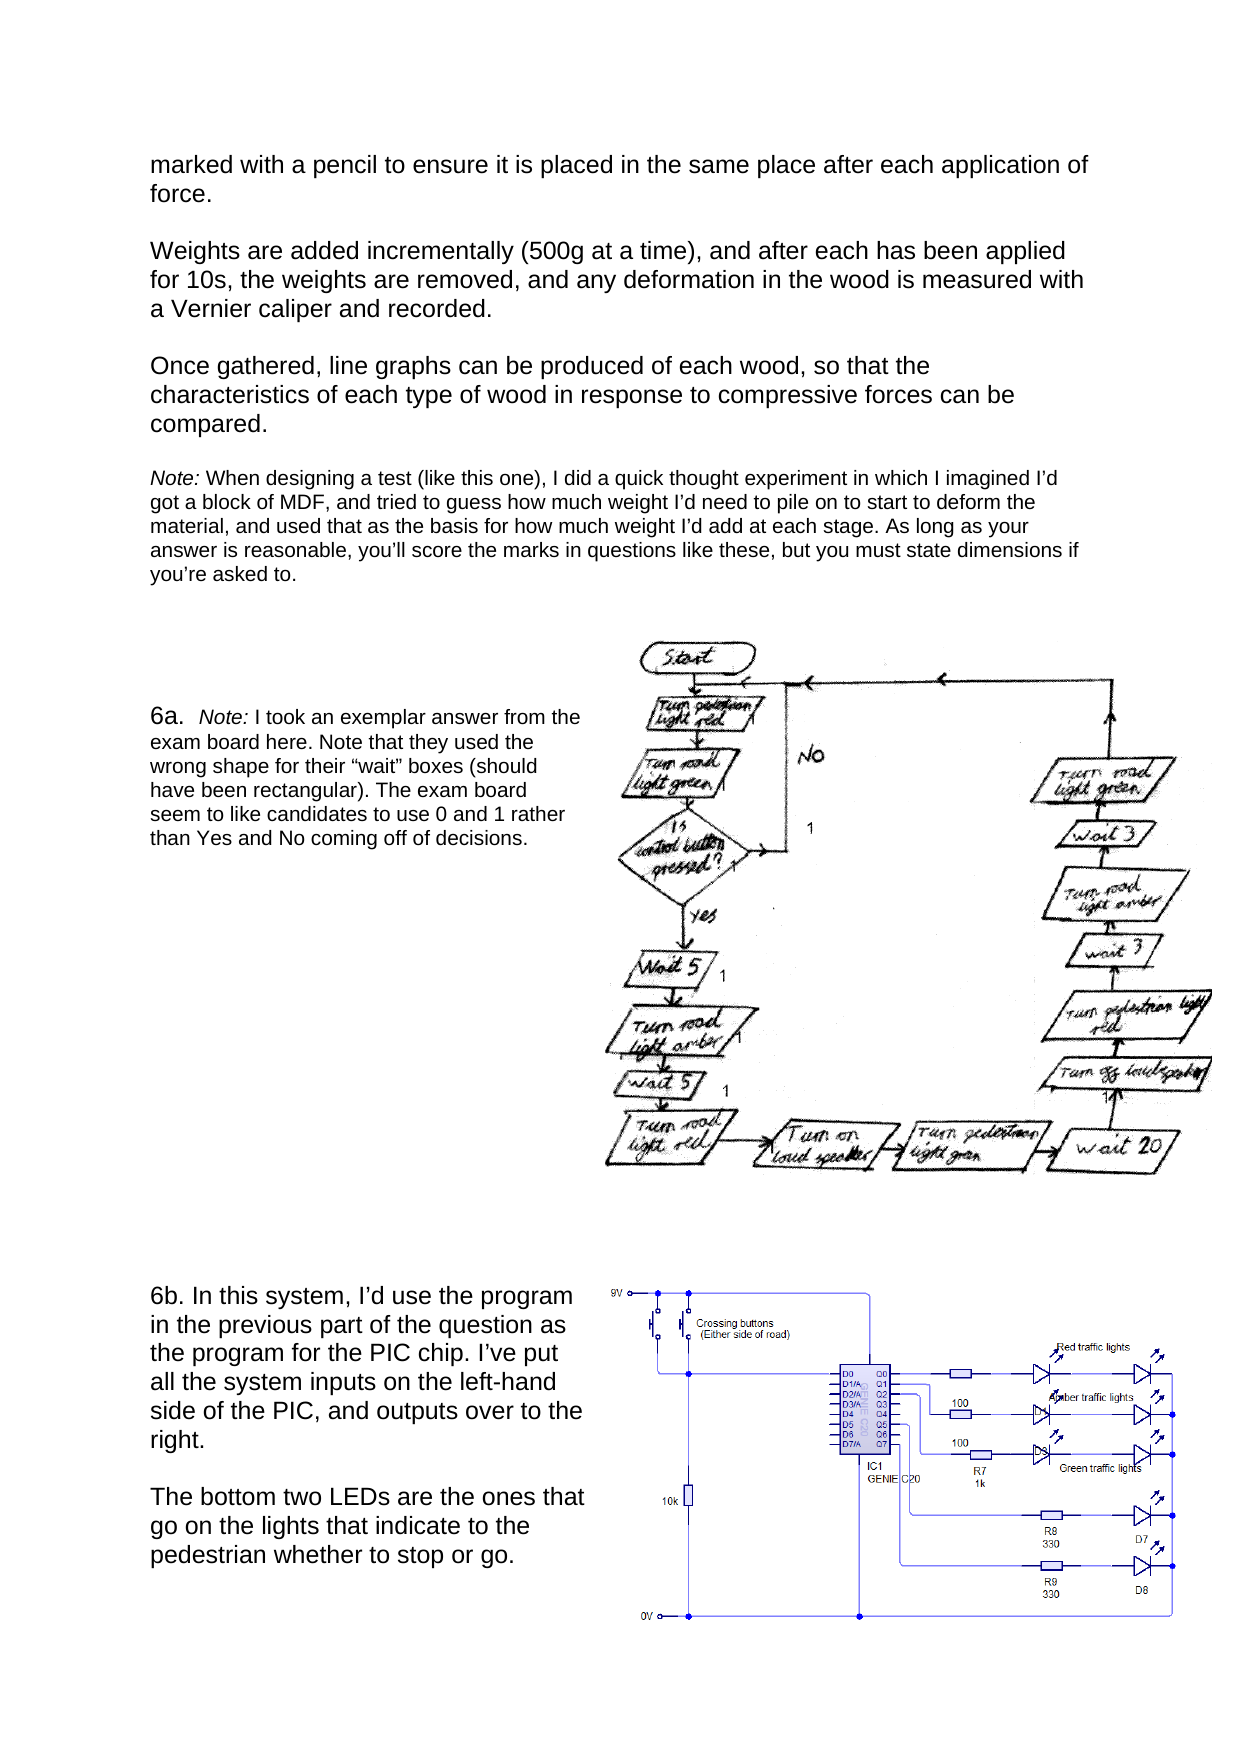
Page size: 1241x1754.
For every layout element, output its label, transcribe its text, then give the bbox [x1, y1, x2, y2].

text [150, 150, 1090, 207]
text Once gathered, line graphs can be produced of each wood, so that the characteristics of each type of wood in response to compressive forces can be compared. [150, 351, 1090, 437]
text 6b. In this system, I’d use the program in the previous part of the question as the program for the PIC chip. I’ve put all the system inputs on the left-hand side of the PIC, and outputs over to the right. [150, 1281, 606, 1453]
picture [600, 634, 1212, 1179]
text Note: When designing a test (like this one), I did a quick thought experiment in which I imagined I’d got a block of MDF, and tried to guess how much weight I’d need to pile on to start to deform the material, and used that as the basis for how much weight I’d add at each stage. As long as your answer is reasonable, you’ll score the marks in questions like these, but you must state dimensions if you’re asked to. [150, 466, 1090, 586]
text Weights are added incrementally (500g at a time), and after each has been applied for 10s, the weights are removed, and any deformation in the wood is measured with a Vernier caliper and recorded. [150, 236, 1090, 322]
picture [606, 1280, 1186, 1633]
text The bottom two LEDs are the ones that go on the lights that indicate to the pedestrian whether to stop or go. [150, 1482, 606, 1568]
text 6a. Note: I took an exemplar answer from the exam board here. Note that they used the wrong shape for their “wait” boxes (should have been rectangular). The exam board seem to like candidates to use 0 and 1 rather than Yes and No coming off of decisions. [150, 701, 600, 849]
